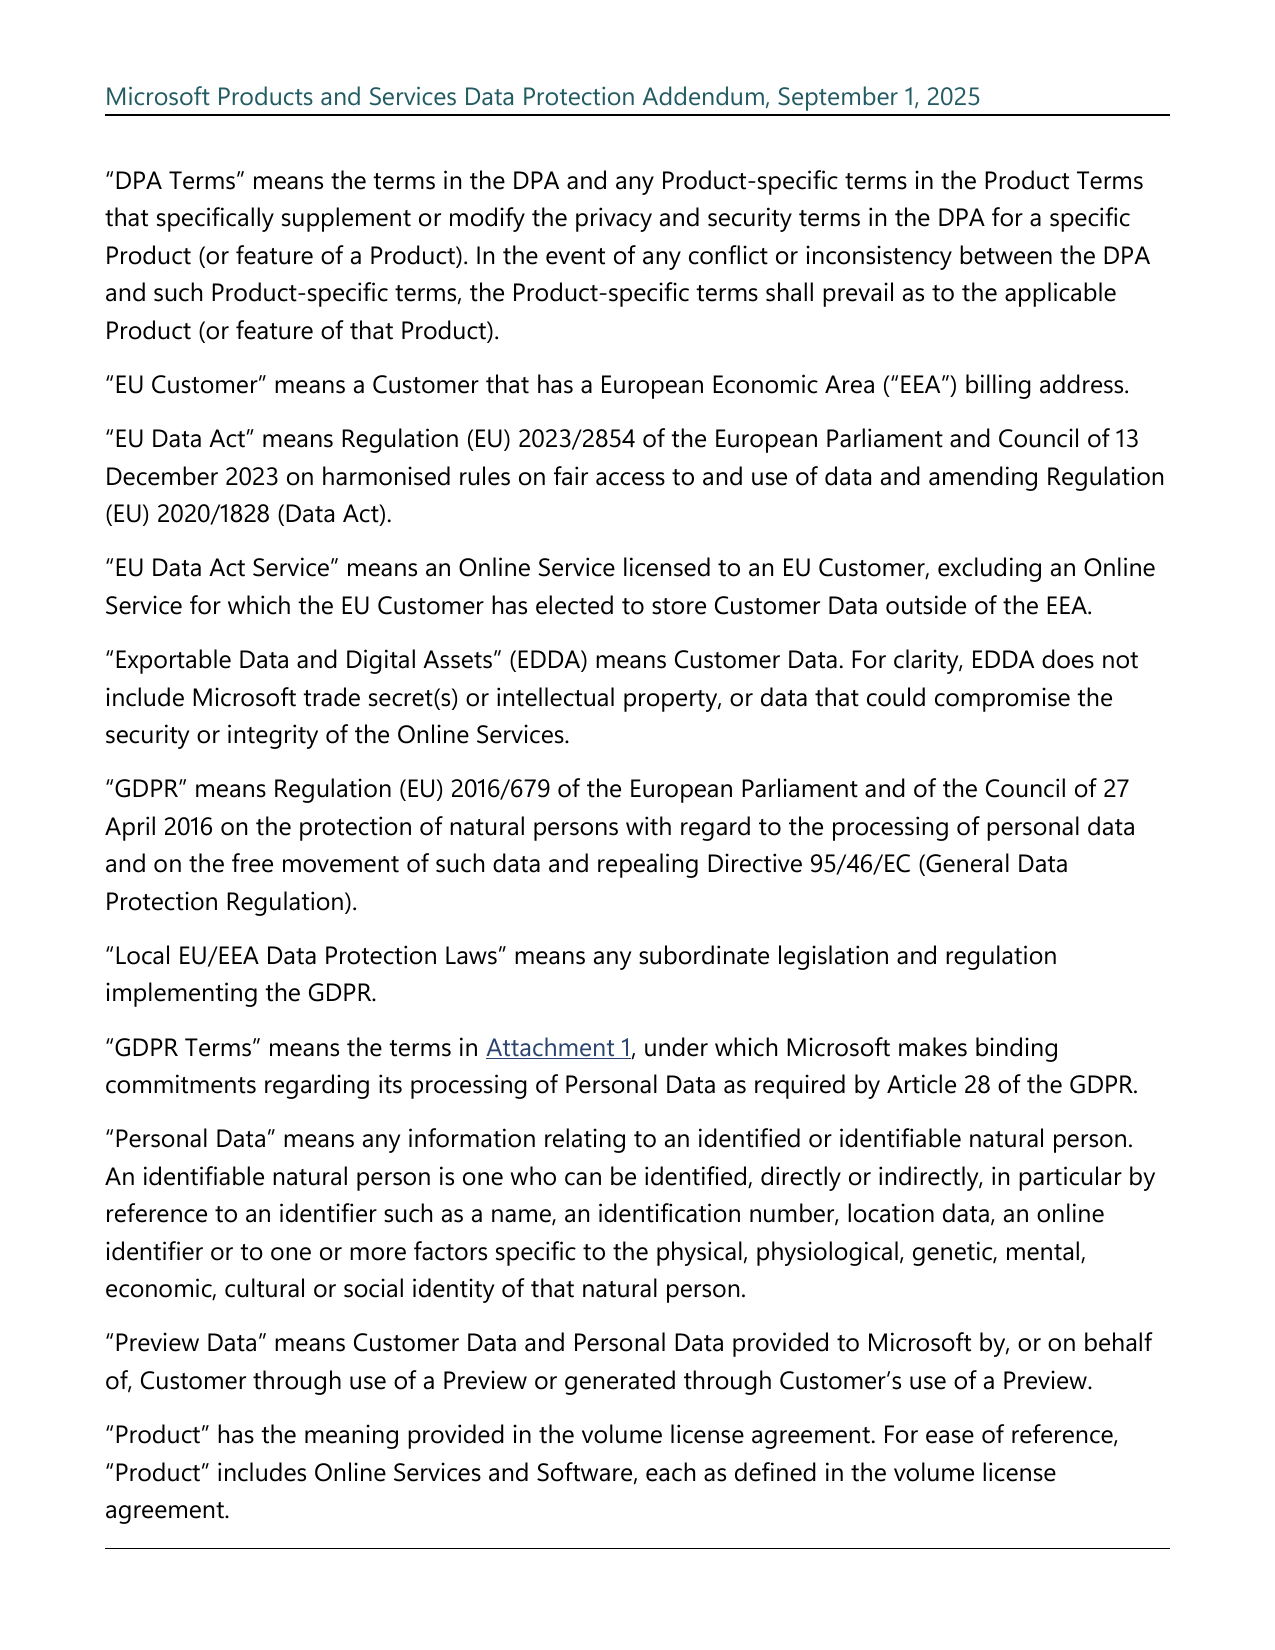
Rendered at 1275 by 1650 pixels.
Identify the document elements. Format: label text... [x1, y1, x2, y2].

text “Preview Data” means Customer Data and Personal Data provided to Microsoft by, or on behalf of, Customer through use of a Preview or generated through Customer’s use of a Preview. [105, 1322, 1170, 1397]
text “Product” has the meaning provided in the volume license agreement. For ease of reference, “Product” includes Online Services and Software, each as defined in the volume license agreement. [105, 1413, 1170, 1526]
text “GDPR Terms” means the terms in Attachment 1, under which Microsoft makes binding commitments regarding its processing of Personal Data as required by Article 28 of the GDPR. [105, 1026, 1170, 1101]
text “EU Data Act” means Regulation (EU) 2023/2854 of the European Parliament and Council of 13 December 2023 on harmonised rules on fair access to and use of data and amending Regulation (EU) 2020/1828 (Data Act). [105, 418, 1170, 530]
text “EU Customer” means a Customer that has a European Economic Area (“EEA”) billing address. [105, 363, 1170, 401]
text “Personal Data” means any information relating to an identified or identifiable natural person. An identifiable natural person is one who can be identified, directly or indirectly, in particular by reference to an identifier such as a name, an identification number, location data, an online identifier or to one or more factors specific to the physical, physiological, genetic, mental, economic, cultural or social identity of that natural person. [105, 1118, 1170, 1305]
text “Local EU/EEA Data Protection Laws” means any subordinate legislation and regulation implementing the GDPR. [105, 934, 1170, 1009]
text “Exportable Data and Digital Assets” (EDDA) means Customer Data. For clarity, EDDA does not include Microsoft trade secret(s) or intellectual property, or data that could compromise the security or integrity of the Online Services. [105, 638, 1170, 751]
text “DPA Terms” means the terms in the DPA and any Product-specific terms in the Product Terms that specifically supplement or modify the privacy and security terms in the DPA for a specific Product (or feature of a Product). In the event of any conflict or inconsistency between the DPA and such Product-specific terms, the Product-specific terms shall prevail as to the applicable Product (or feature of that Product). [105, 159, 1170, 347]
text “EU Data Act Service” means an Online Service licensed to an EU Customer, excluding an Online Service for which the EU Customer has elected to store Customer Data outside of the EEA. [105, 547, 1170, 622]
text “GDPR” means Regulation (EU) 2016/679 of the European Parliament and of the Council of 27 April 2016 on the protection of natural persons with regard to the processing of personal data and on the free movement of such data and repealing Directive 95/46/EC (General Data Protection Regulation). [105, 768, 1170, 918]
